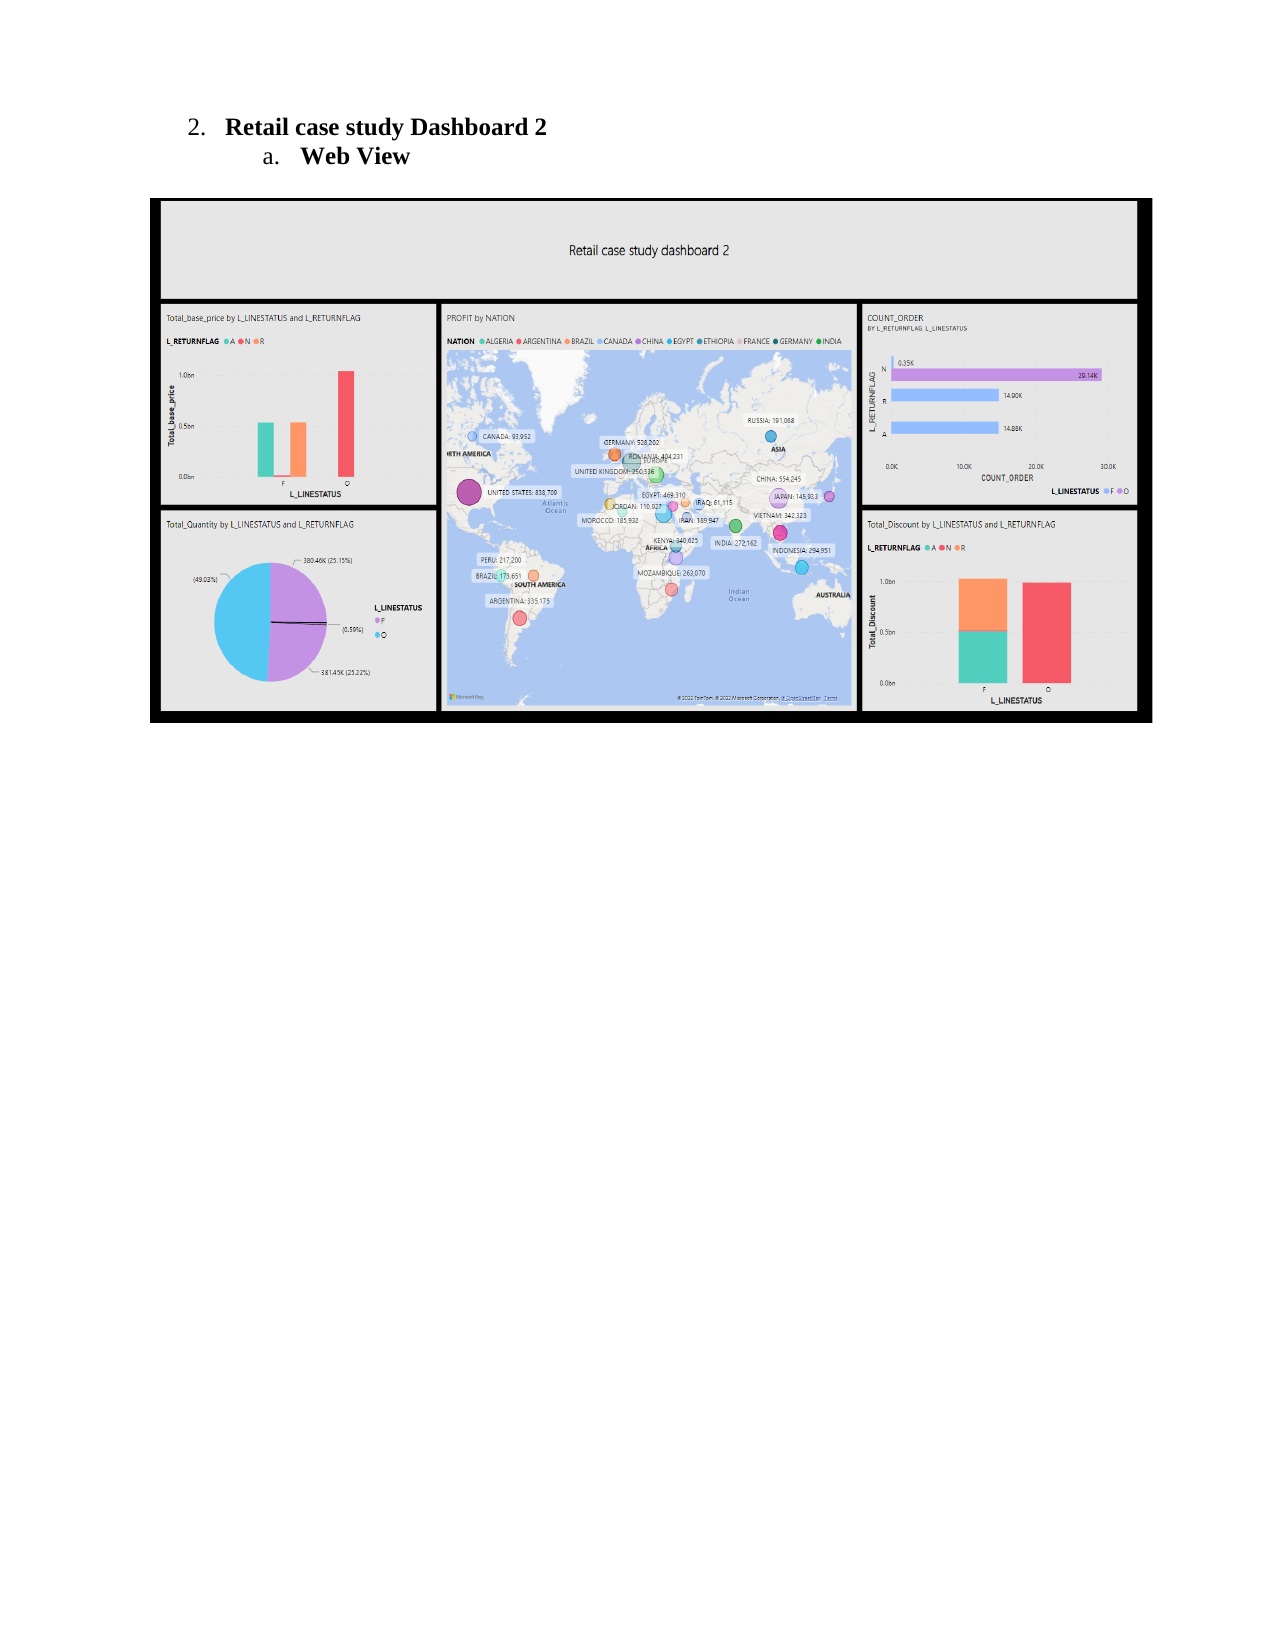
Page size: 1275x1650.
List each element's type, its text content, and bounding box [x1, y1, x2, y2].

list Retail case study Dashboard 2 [187, 112, 1125, 141]
list Web View [262, 141, 1125, 170]
picture [150, 198, 1153, 723]
